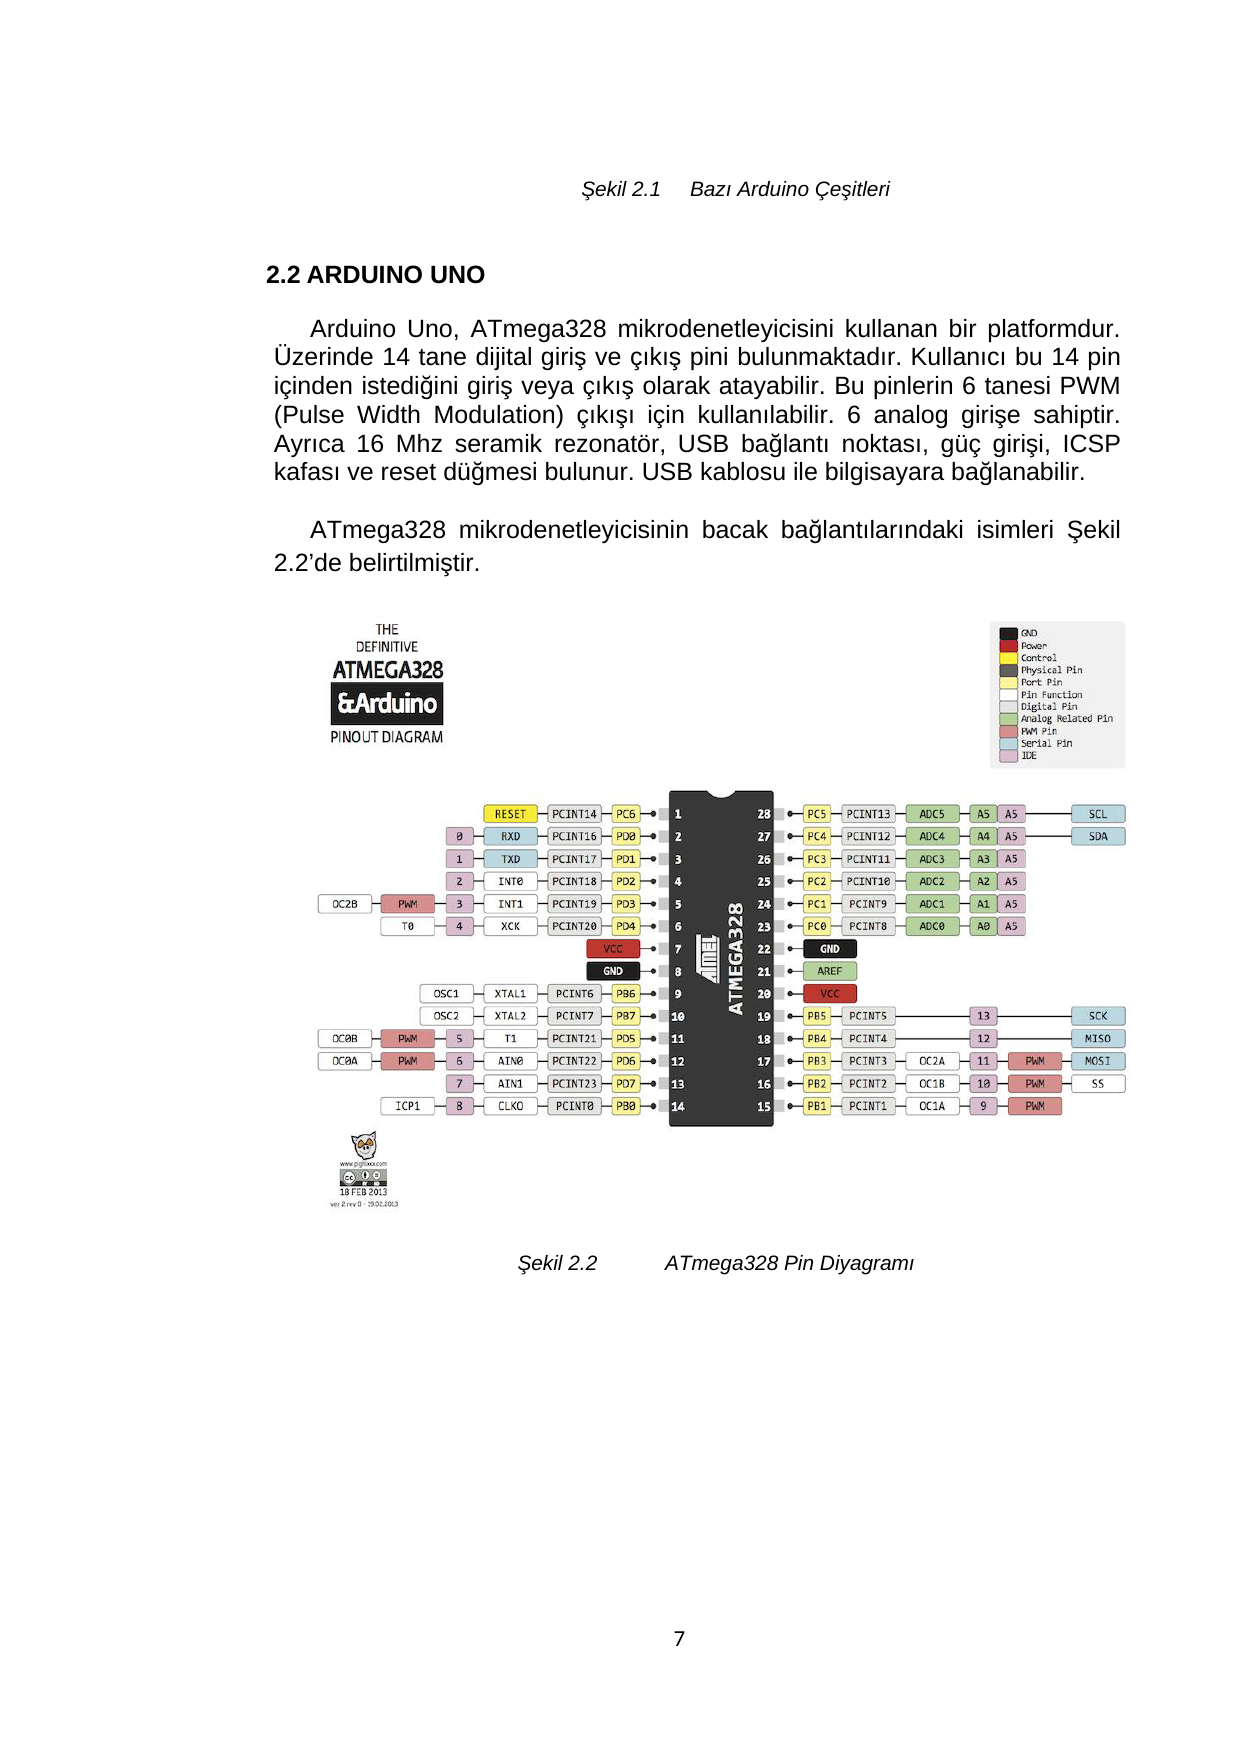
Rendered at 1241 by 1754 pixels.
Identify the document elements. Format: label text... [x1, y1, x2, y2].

text ATmega328 mikrodenetleyicisinin bacak bağlantılarındaki isimleri Şekil 2.2’de belirtilmiştir. [274, 515, 1122, 577]
list ARDUINO UNO [266, 260, 1122, 288]
text Şekil 2.2 ATmega328 Pin Diyagramı [274, 1250, 1122, 1274]
text Arduino Uno, ATmega328 mikrodenetleyicisini kullanan bir platformdur. Üzerinde 14 tane dijital giriş ve çıkış pini bulunmaktadır. Kullanıcı bu 14 pin içinden istediğini giriş veya çıkış olarak atayabilir. Bu pinlerin 6 tanesi PWM (Pulse Width Modulation) çıkışı için kullanılabilir. 6 analog girişe sahiptir. Ayrıca 16 Mhz seramik rezonatör, USB bağlantı noktası, güç girişi, ICSP kafası ve reset düğmesi bulunur. USB kablosu ile bilgisayara bağlanabilir. [274, 313, 1122, 486]
list Şekil 2.1 Bazı Arduino Çeşitleri [349, 177, 1122, 201]
